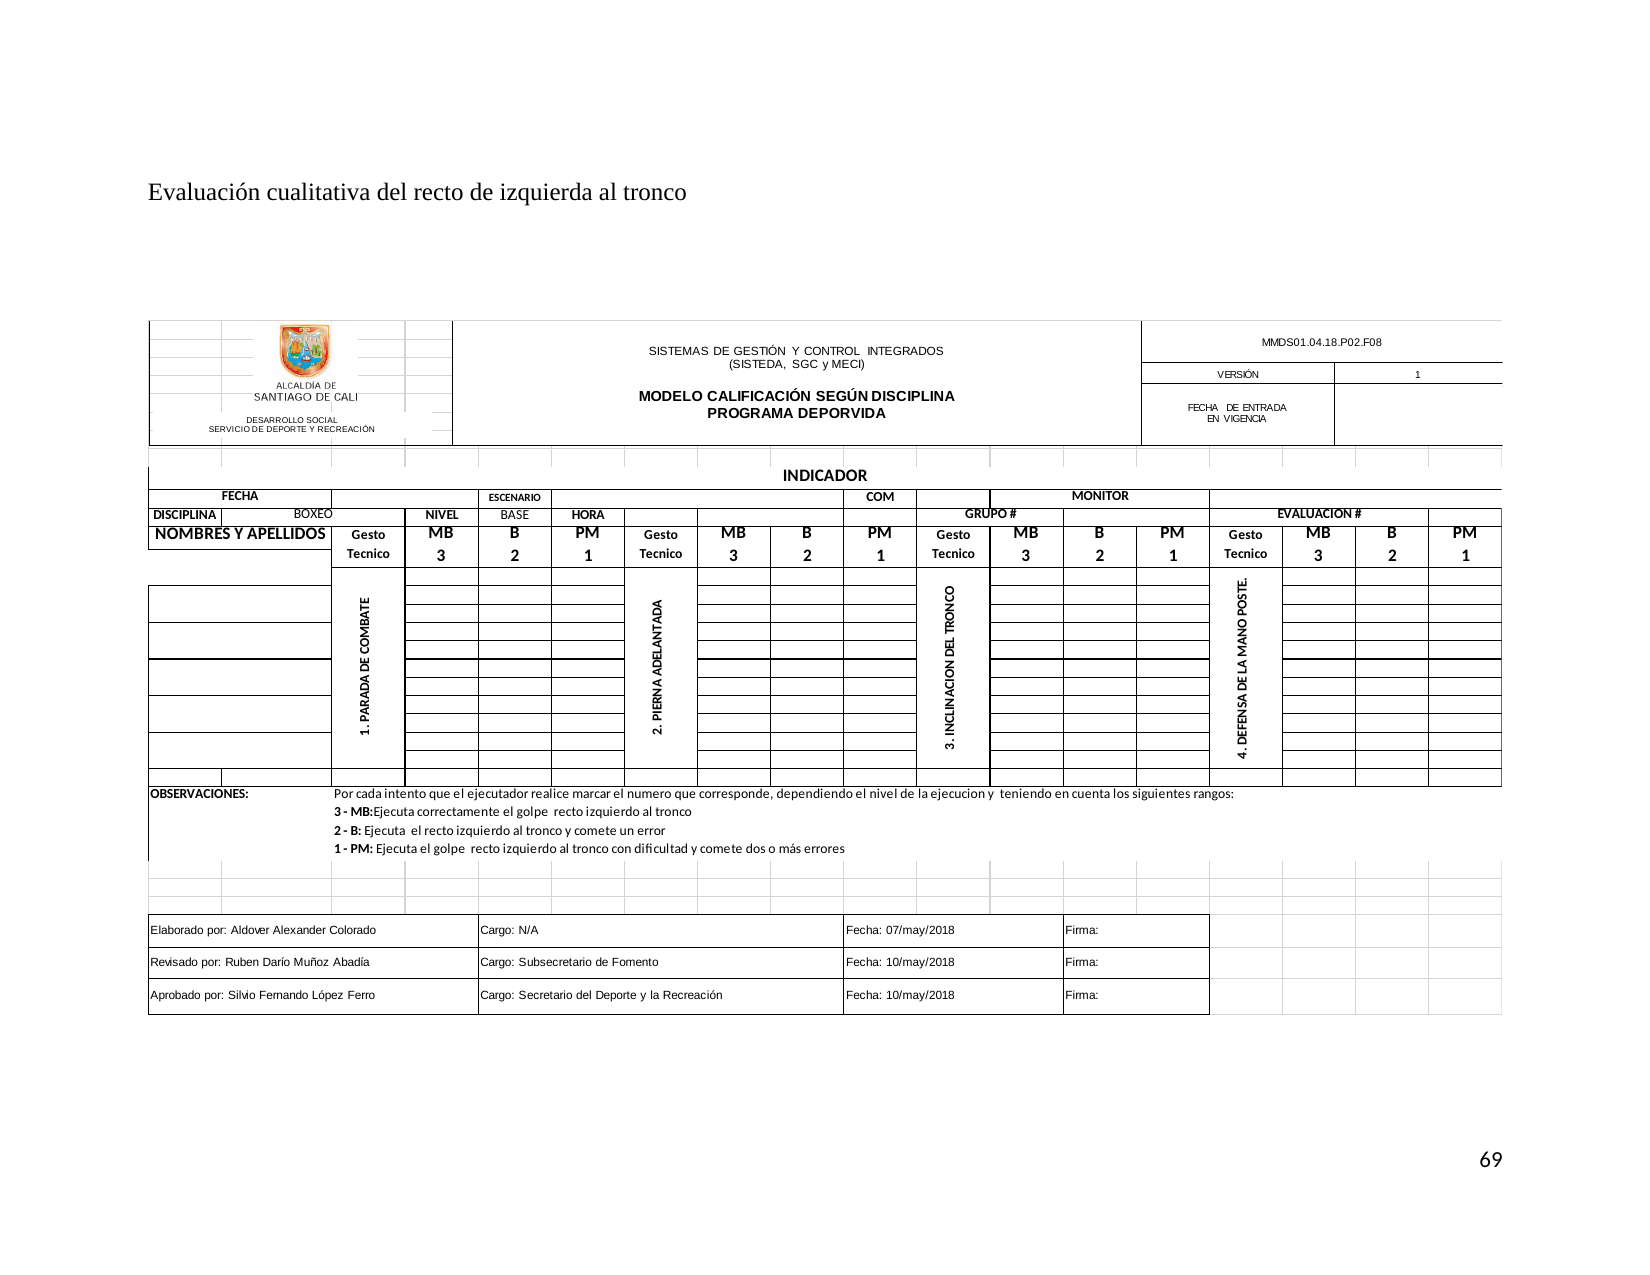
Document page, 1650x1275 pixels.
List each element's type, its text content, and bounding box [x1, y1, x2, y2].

text Evaluación cualitativa del recto de izquierda al tronco [148, 177, 1502, 206]
